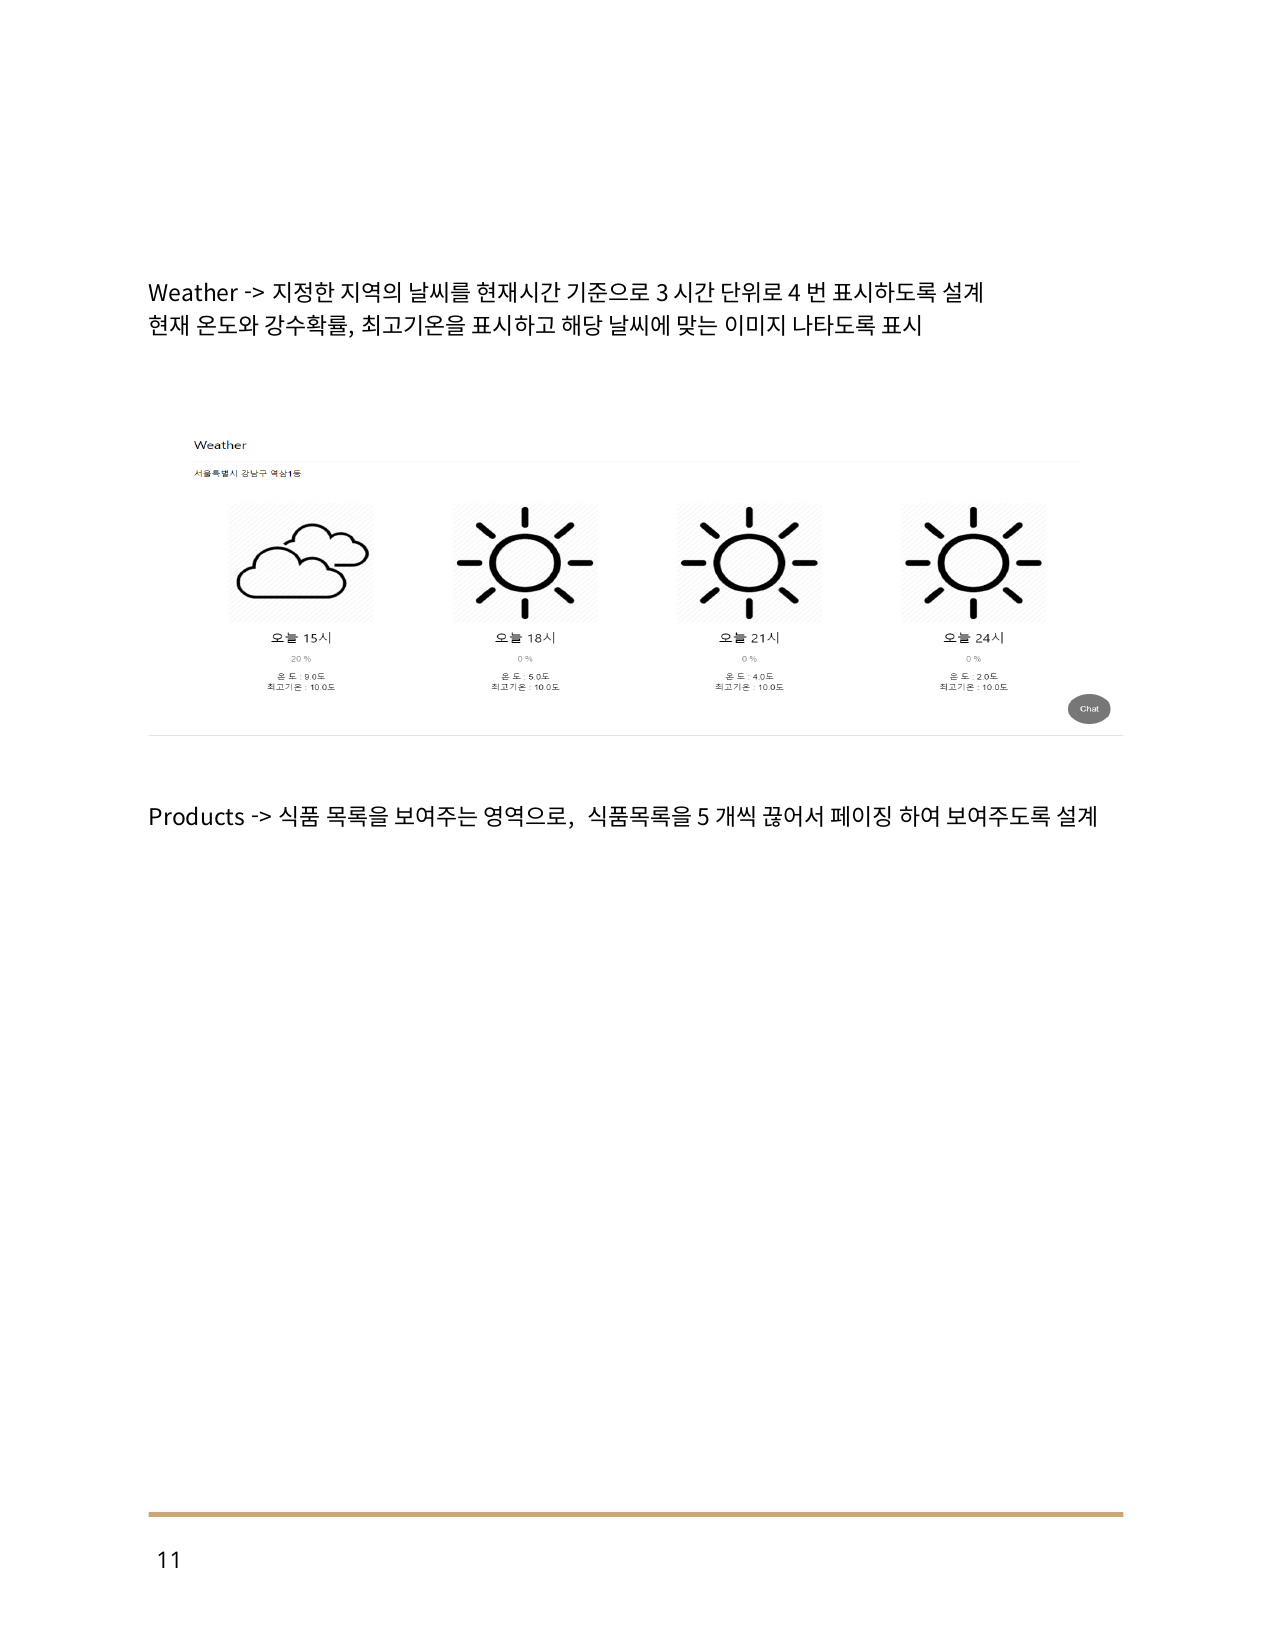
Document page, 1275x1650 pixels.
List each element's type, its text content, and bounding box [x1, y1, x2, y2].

text 현재 온도와 강수확률, 최고기온을 표시하고 해당 날씨에 맞는 이미지 나타도록 표시 [148, 308, 1125, 341]
text Weather -> 지정한 지역의 날씨를 현재시간 기준으로 3시간 단위로 4번 표시하도록 설계 [148, 275, 1125, 308]
text Products -> 식품 목록을 보여주는 영역으로, 식품목록을 5개씩 끊어서 페이징 하여 보여주도록 설계 [148, 798, 1125, 832]
picture [148, 372, 1124, 736]
picture [148, 1512, 1124, 1517]
